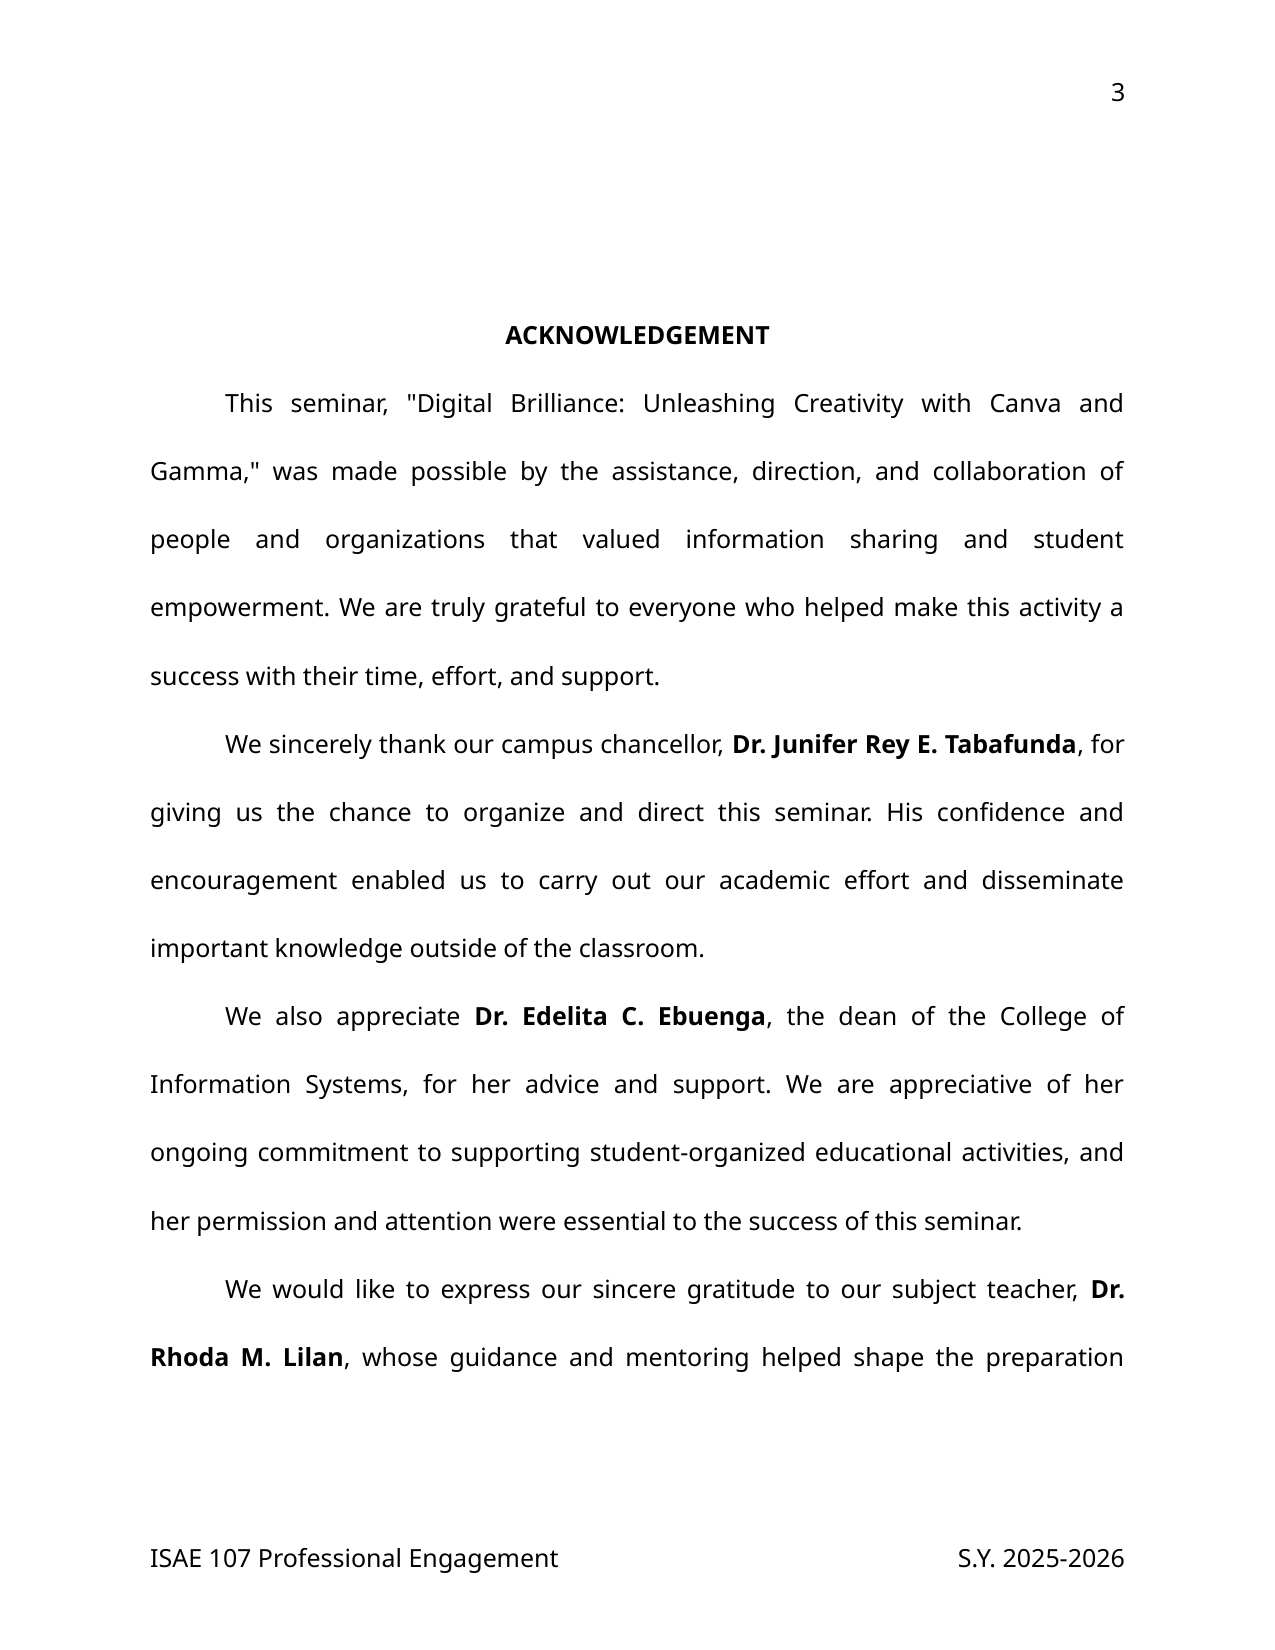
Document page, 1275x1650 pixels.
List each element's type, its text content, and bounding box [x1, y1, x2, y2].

text ACKNOWLEDGEMENT [150, 317, 1125, 352]
text This seminar, "Digital Brilliance: Unleashing Creativity with Canva and Gamma," was made possible by the assistance, direction, and collaboration of people and organizations that valued information sharing and student empowerment. We are truly grateful to everyone who helped make this activity a success with their time, effort, and support. [150, 386, 1125, 692]
text We sincerely thank our campus chancellor, Dr. Junifer Rey E. Tabafunda, for giving us the chance to organize and direct this seminar. His confidence and encouragement enabled us to carry out our academic effort and disseminate important knowledge outside of the classroom. [150, 726, 1125, 965]
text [150, 1271, 1125, 1373]
text We also appreciate Dr. Edelita C. Ebuenga, the dean of the College of Information Systems, for her advice and support. We are appreciative of her ongoing commitment to supporting student-organized educational activities, and her permission and attention were essential to the success of this seminar. [150, 999, 1125, 1237]
